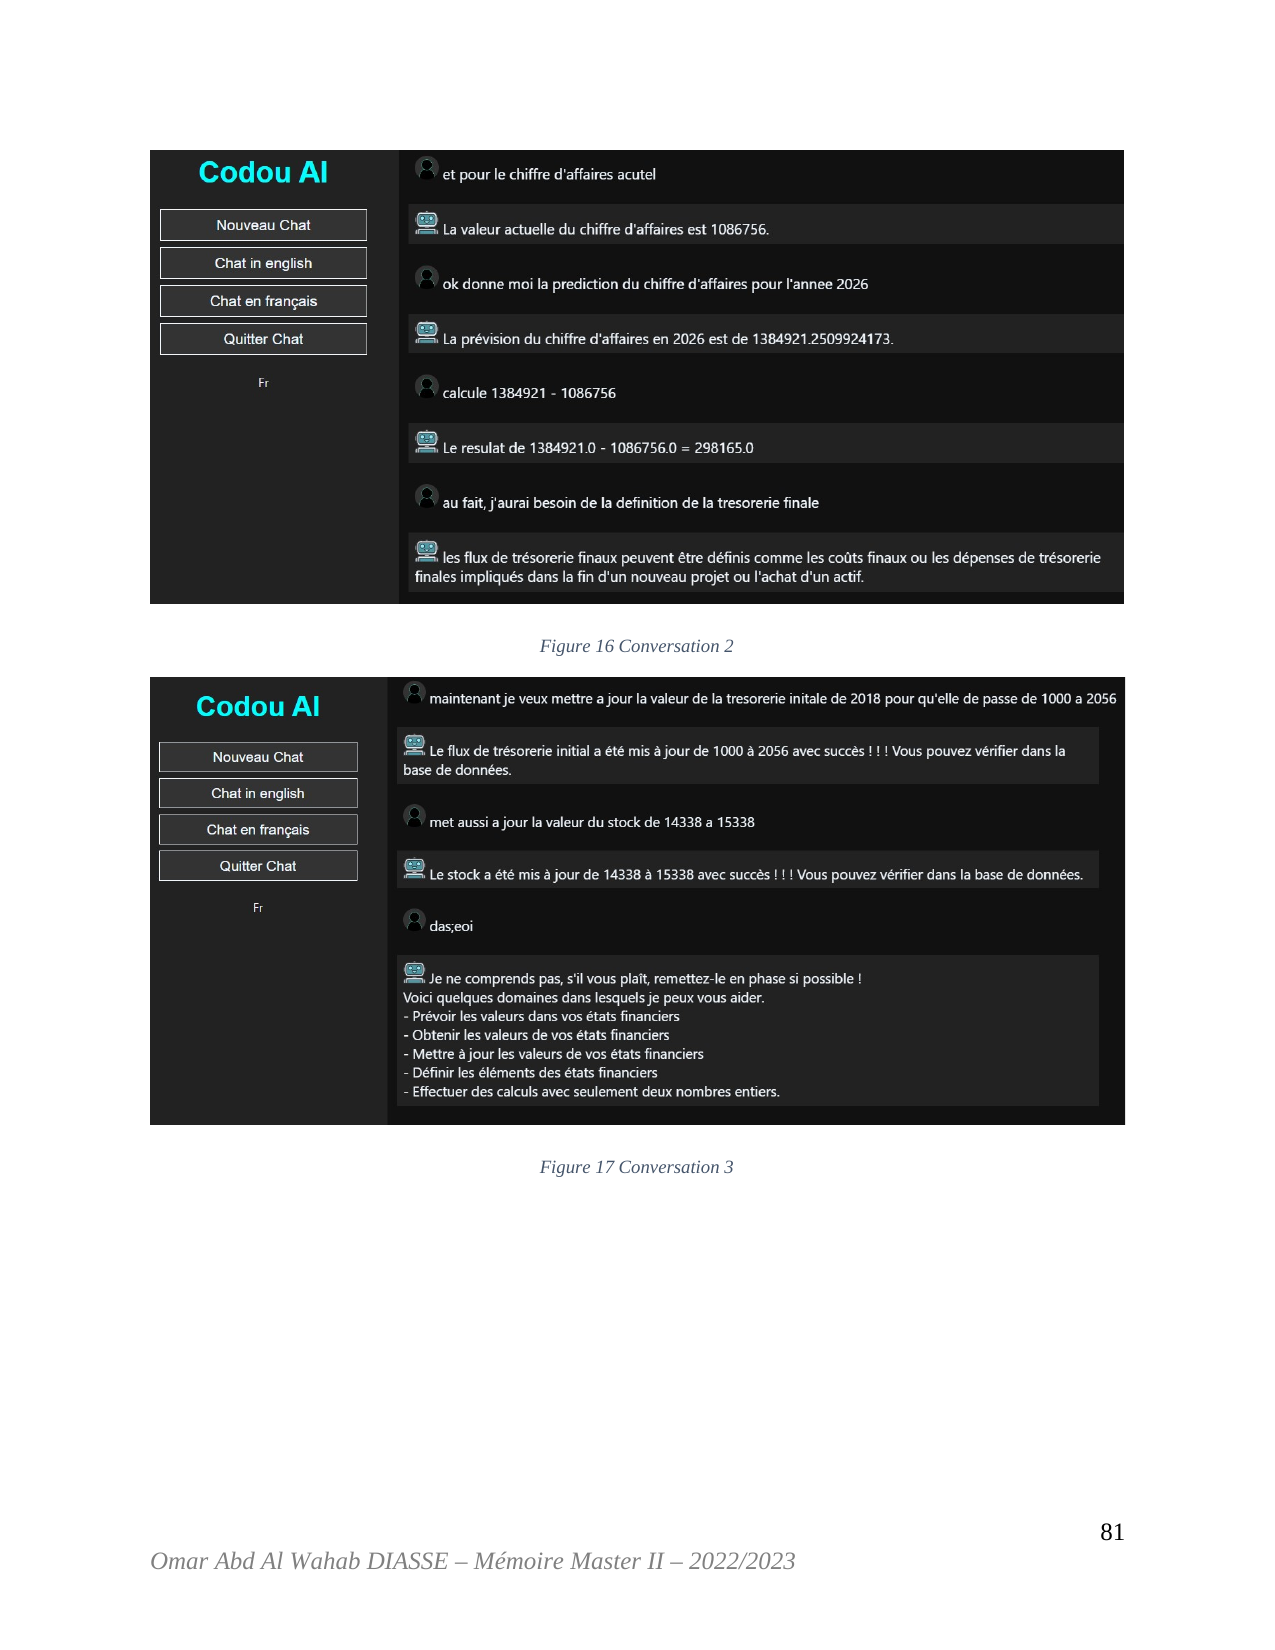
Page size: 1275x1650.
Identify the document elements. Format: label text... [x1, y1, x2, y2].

picture [150, 677, 1125, 1125]
picture [150, 150, 1124, 604]
